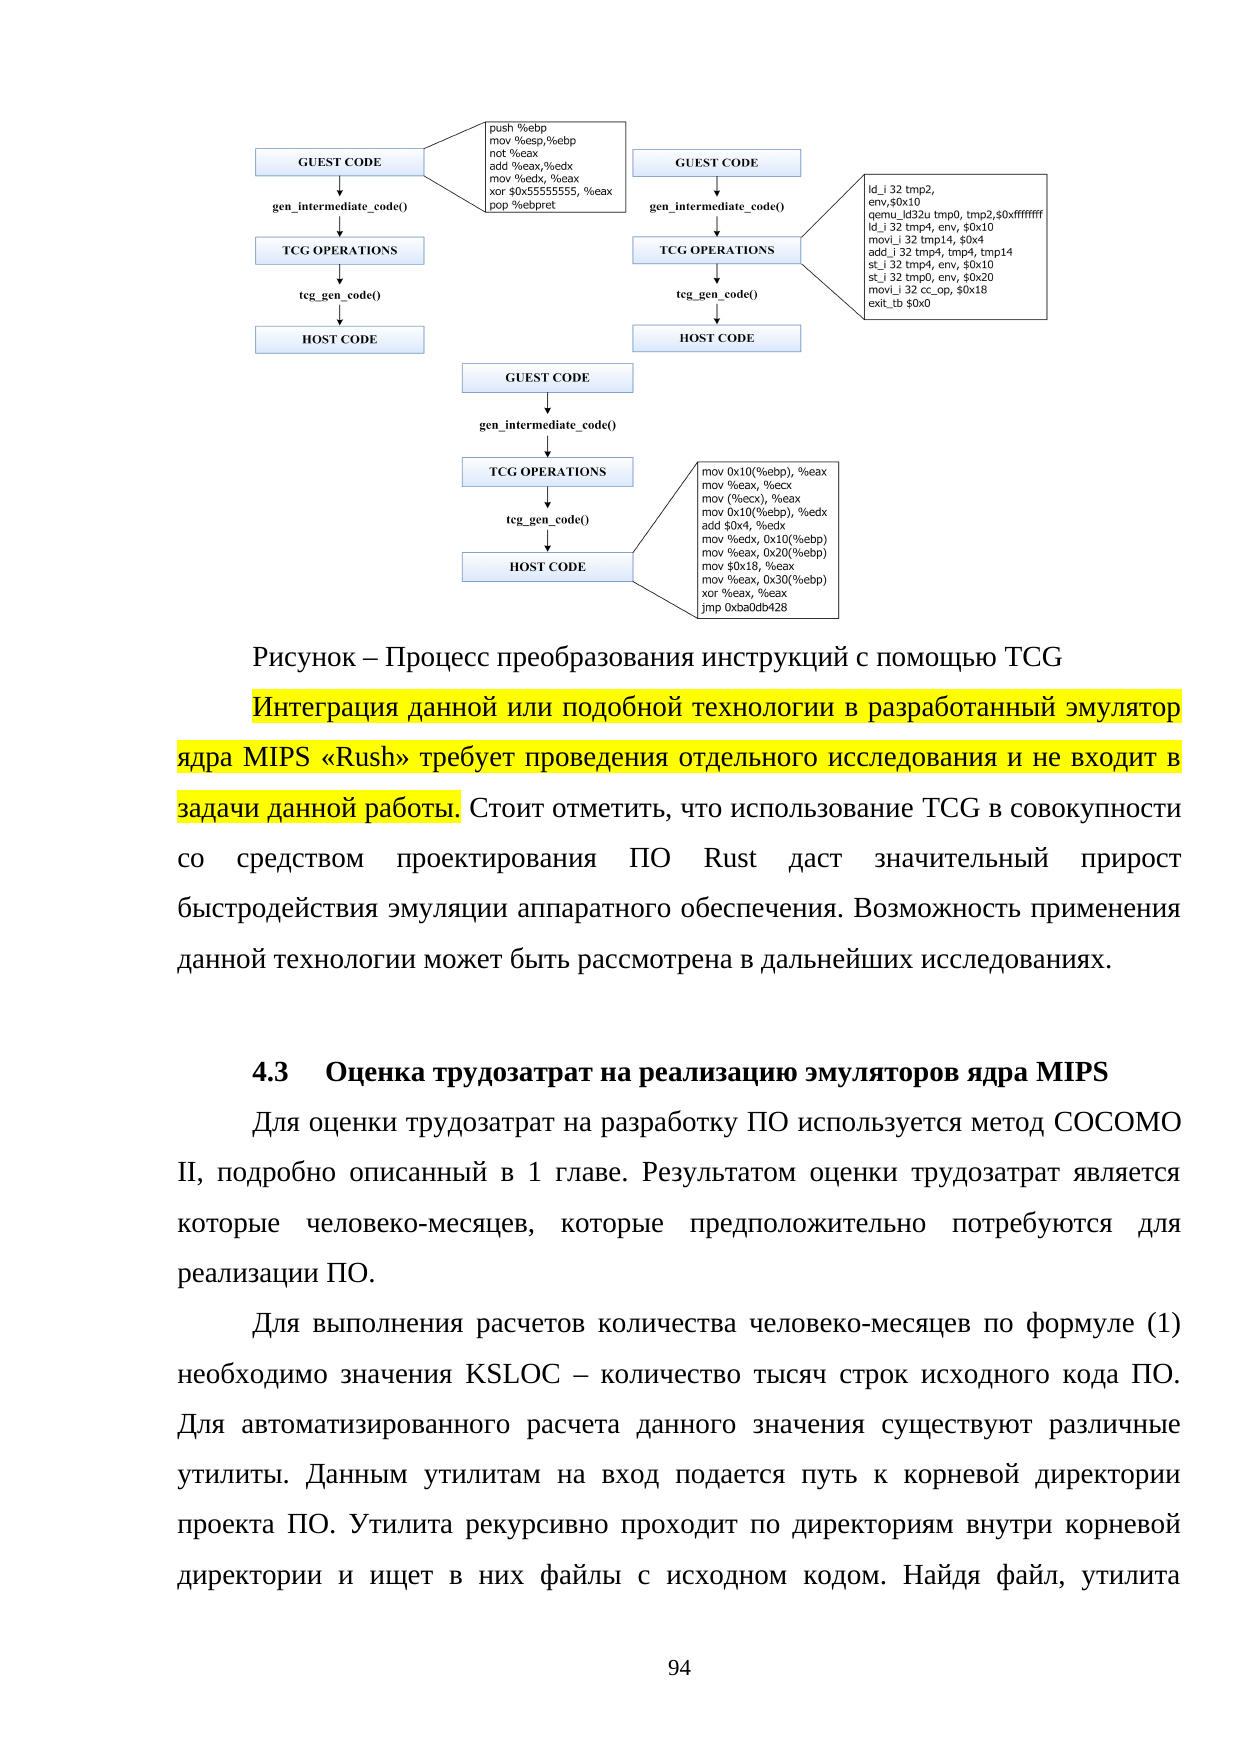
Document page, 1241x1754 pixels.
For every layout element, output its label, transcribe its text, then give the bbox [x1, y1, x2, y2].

text Интеграция данной или подобной технологии в разработанный эмулятор ядра MIPS «Rush» требует проведения отдельного исследования и не входит в задачи данной работы. Стоит отметить, что использование TCG в совокупности со средством проектирования ПО Rust даст значительный прирост быстродействия эмуляции аппаратного обеспечения. Возможность применения данной технологии может быть рассмотрена в дальнейших исследованиях. [177, 773, 1182, 974]
text Для оценки трудозатрат на разработку ПО используется метод COCOMO II, подробно описанный в 1 главе. Результатом оценки трудозатрат является которые человеко-месяцев, которые предположительно потребуются для реализации ПО. [177, 1104, 1182, 1289]
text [177, 1305, 1182, 1591]
subtitle Оценка трудозатрат на реализацию эмуляторов ядра MIPS [177, 1054, 1182, 1087]
picture [252, 118, 1049, 622]
text Рисунок – Процесс преобразования инструкций с помощью TCG [177, 639, 1182, 672]
text Интеграция данной или подобной технологии в разработанный эмулятор ядра MIPS «Rush» требует проведения отдельного исследования и не входит в задачи данной работы. Стоит отметить, что использование TCG в совокупности со средством проектирования ПО Rust даст значительный прирост быстродействия эмуляции аппаратного обеспечения. Возможность применения данной технологии может быть рассмотрена в дальнейших исследованиях. [177, 689, 1182, 740]
